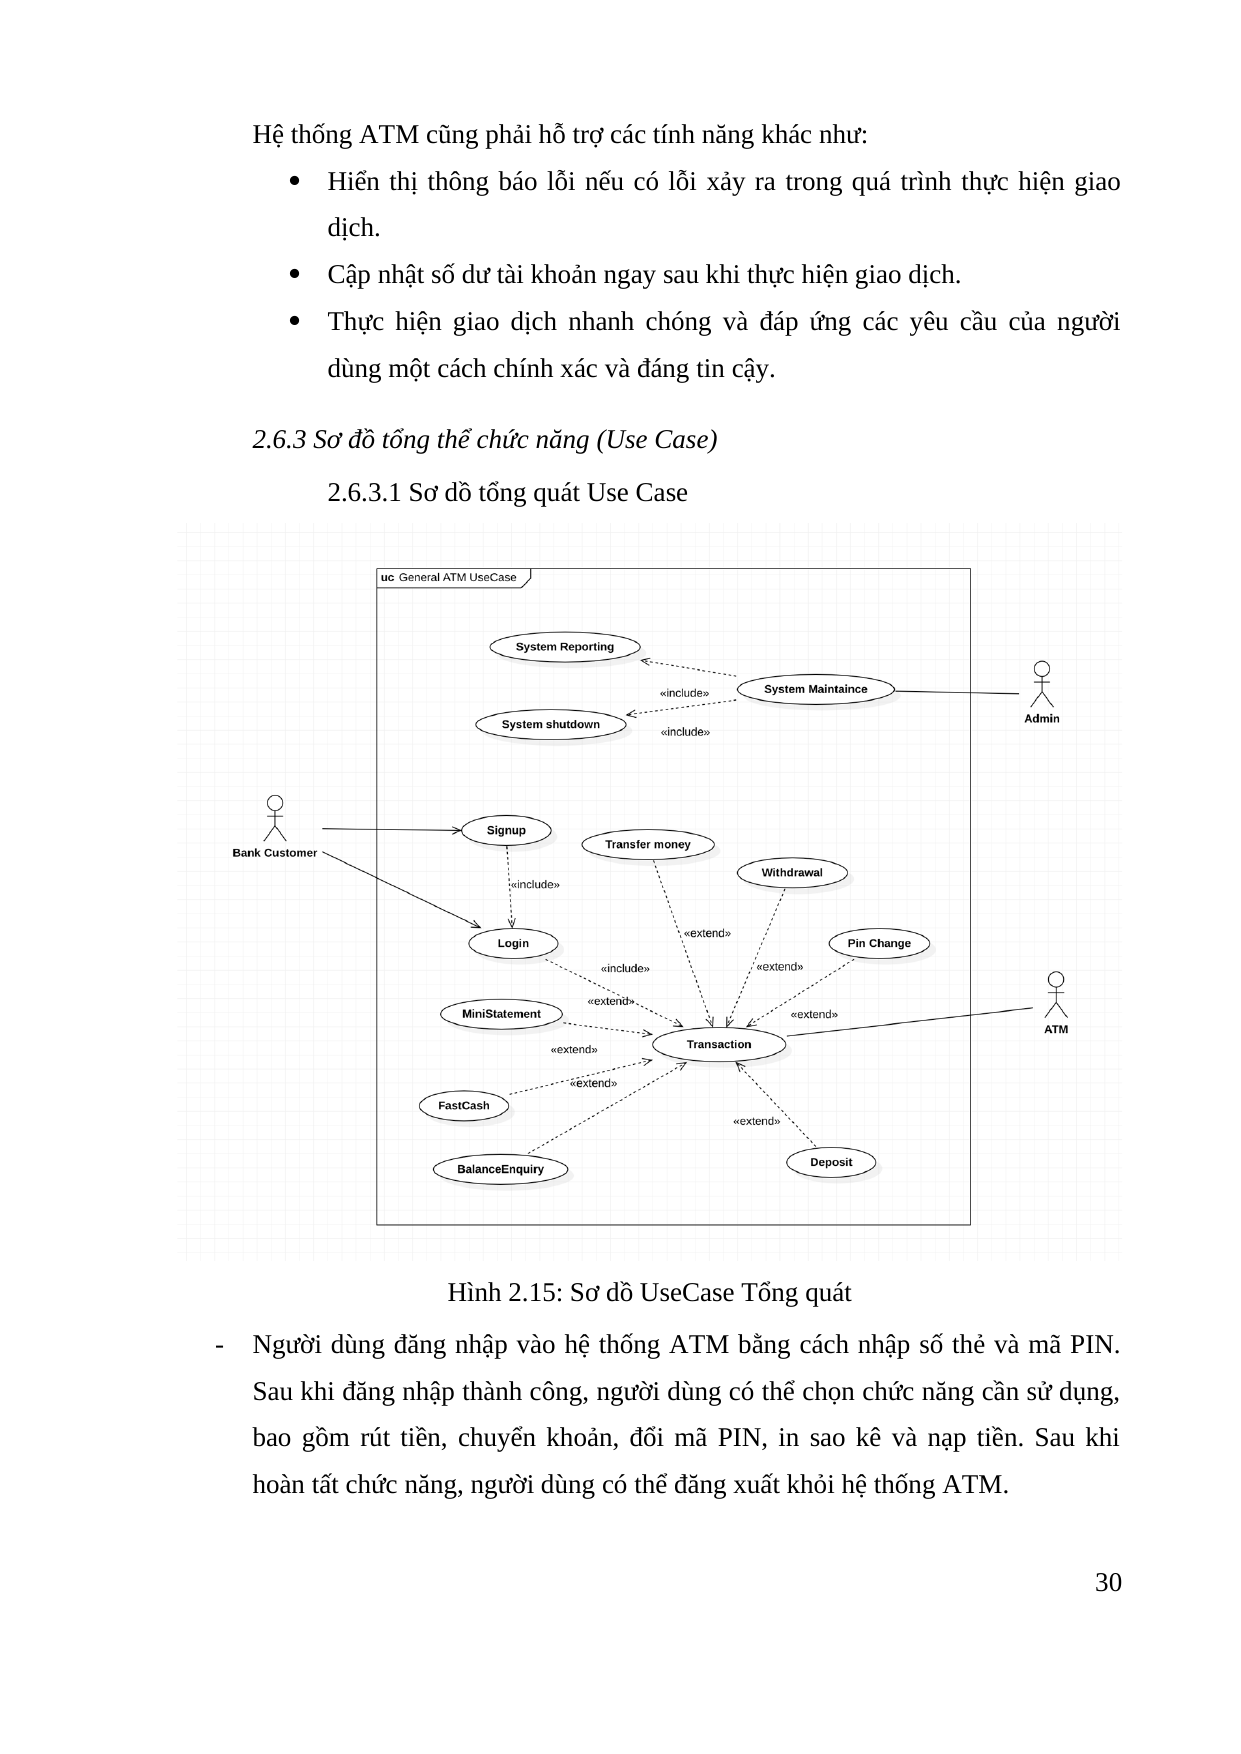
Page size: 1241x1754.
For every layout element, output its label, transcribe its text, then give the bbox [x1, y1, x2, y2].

list Người dùng đăng nhập vào hệ thống ATM bằng cách nhập số thẻ và mã PIN. Sau khi đăng nhập thành công, người dùng có thể chọn chức năng cần sử dụng, bao gồm rút tiền, chuyển khoản, đổi mã PIN, in sao kê và nạp tiền. Sau khi hoàn tất chức năng, người dùng có thể đăng xuất khỏi hệ thống ATM. [215, 1328, 1122, 1499]
subtitle 2.6.3 Sơ đồ tổng thể chức năng (Use Case) [177, 423, 1122, 455]
picture [177, 523, 1123, 1261]
list Cập nhật số dư tài khoản ngay sau khi thực hiện giao dịch. [290, 258, 1122, 289]
text Hệ thống ATM cũng phải hỗ trợ các tính năng khác như: [252, 118, 1122, 149]
text 2.6.3.1 Sơ dồ tổng quát Use Case [252, 476, 1122, 508]
list Thực hiện giao dịch nhanh chóng và đáp ứng các yêu cầu của người dùng một cách chính xác và đáng tin cậy. [290, 305, 1122, 383]
list Hiển thị thông báo lỗi nếu có lỗi xảy ra trong quá trình thực hiện giao dịch. [290, 165, 1122, 243]
